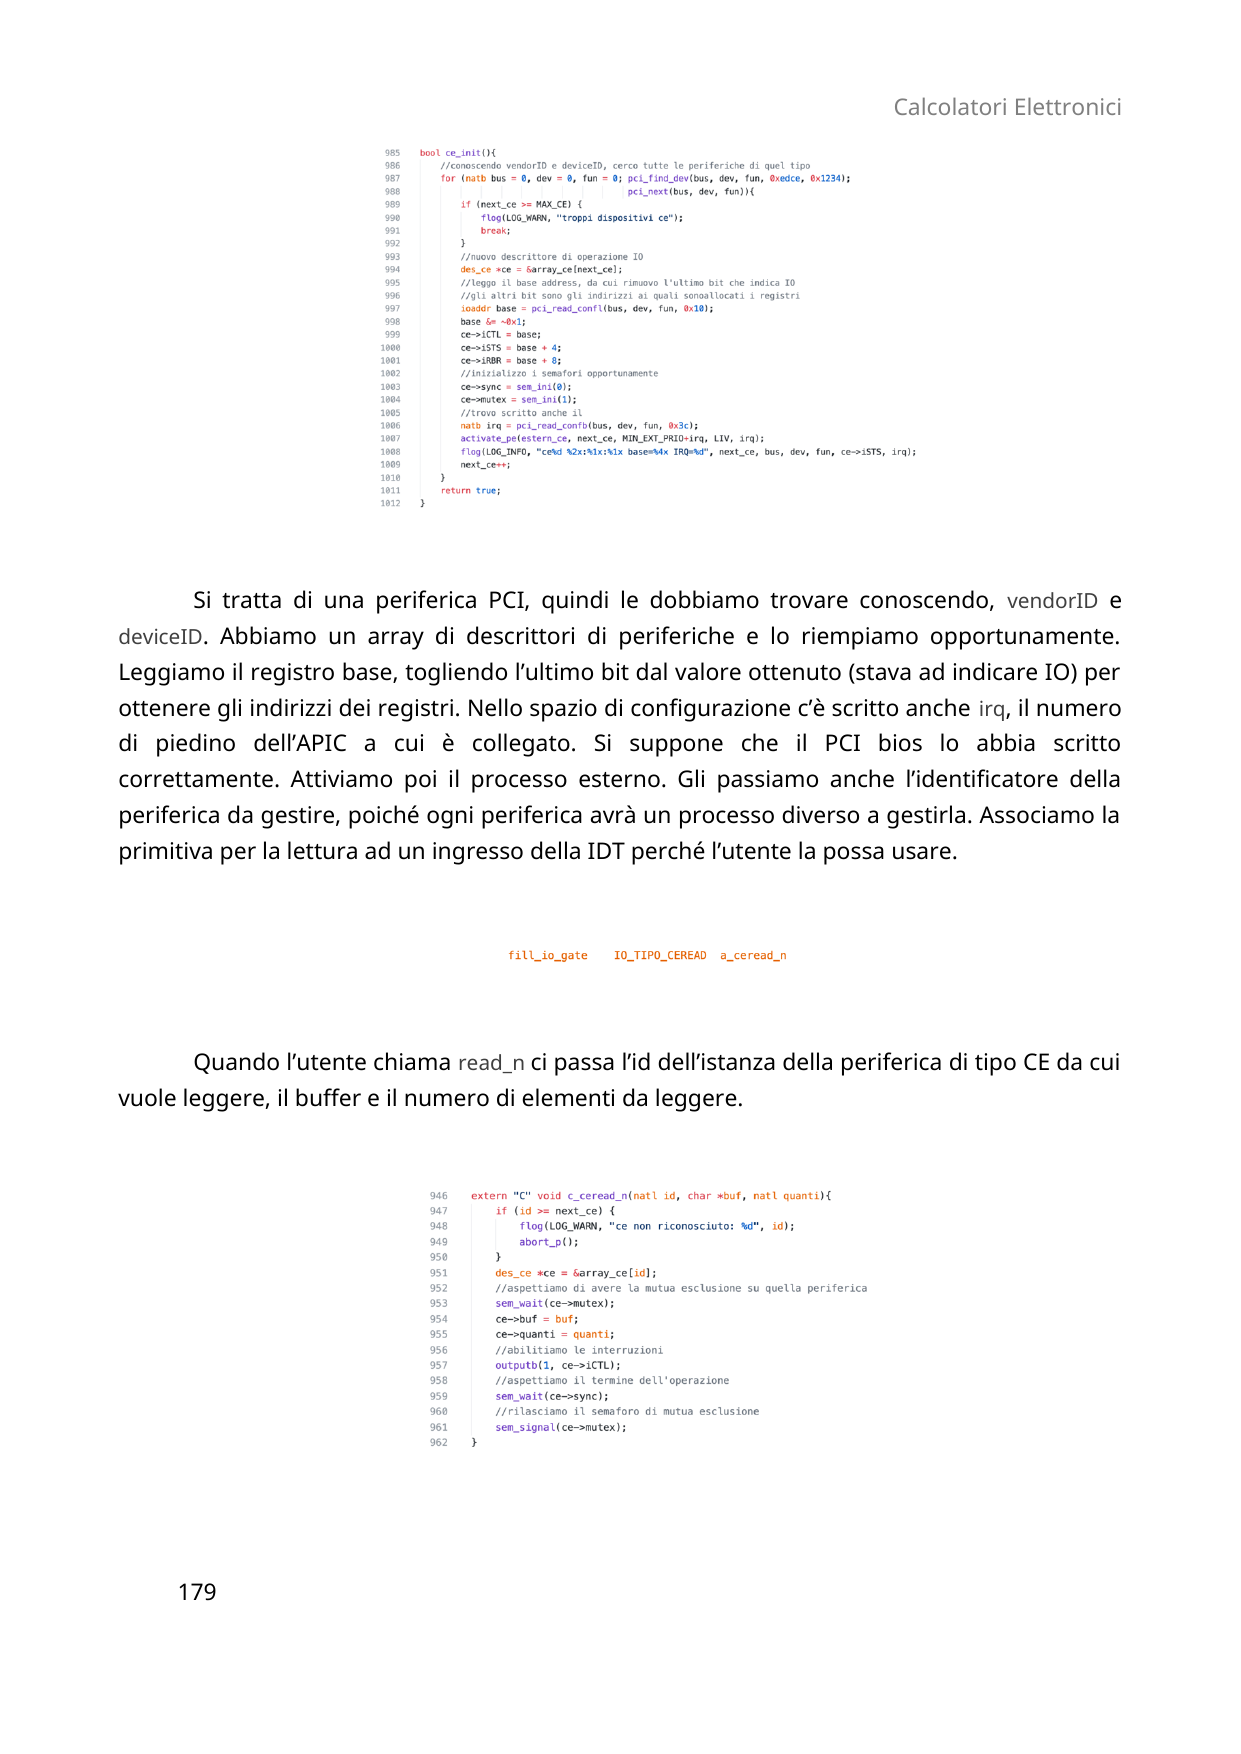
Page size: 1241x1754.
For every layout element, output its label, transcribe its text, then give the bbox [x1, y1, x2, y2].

picture [376, 147, 923, 510]
picture [500, 940, 799, 971]
text Si tratta di una periferica PCI, quindi le dobbiamo trovare conoscendo, vendorID e deviceID. Abbiamo un array di descrittori di periferiche e lo riempiamo opportunamente. Leggiamo il registro base, togliendo l’ultimo bit dal valore ottenuto (stava ad indicare IO) per ottenere gli indirizzi dei registri. Nello spazio di configurazione c’è scritto anche irq, il numero di piedino dell’APIC a cui è collegato. Si suppone che il PCI bios lo abbia scritto correttamente. Attiviamo poi il processo esterno. Gli passiamo anche l’identificatore della periferica da gestire, poiché ogni periferica avrà un processo diverso a gestirla. Associamo la primitiva per la lettura ad un ingresso della IDT perché l’utente la possa usare. [118, 584, 1122, 866]
picture [423, 1186, 877, 1451]
text Quando l’utente chiama read_n ci passa l’id dell’istanza della periferica di tipo CE da cui vuole leggere, il buffer e il numero di elementi da leggere. [118, 1046, 1122, 1113]
